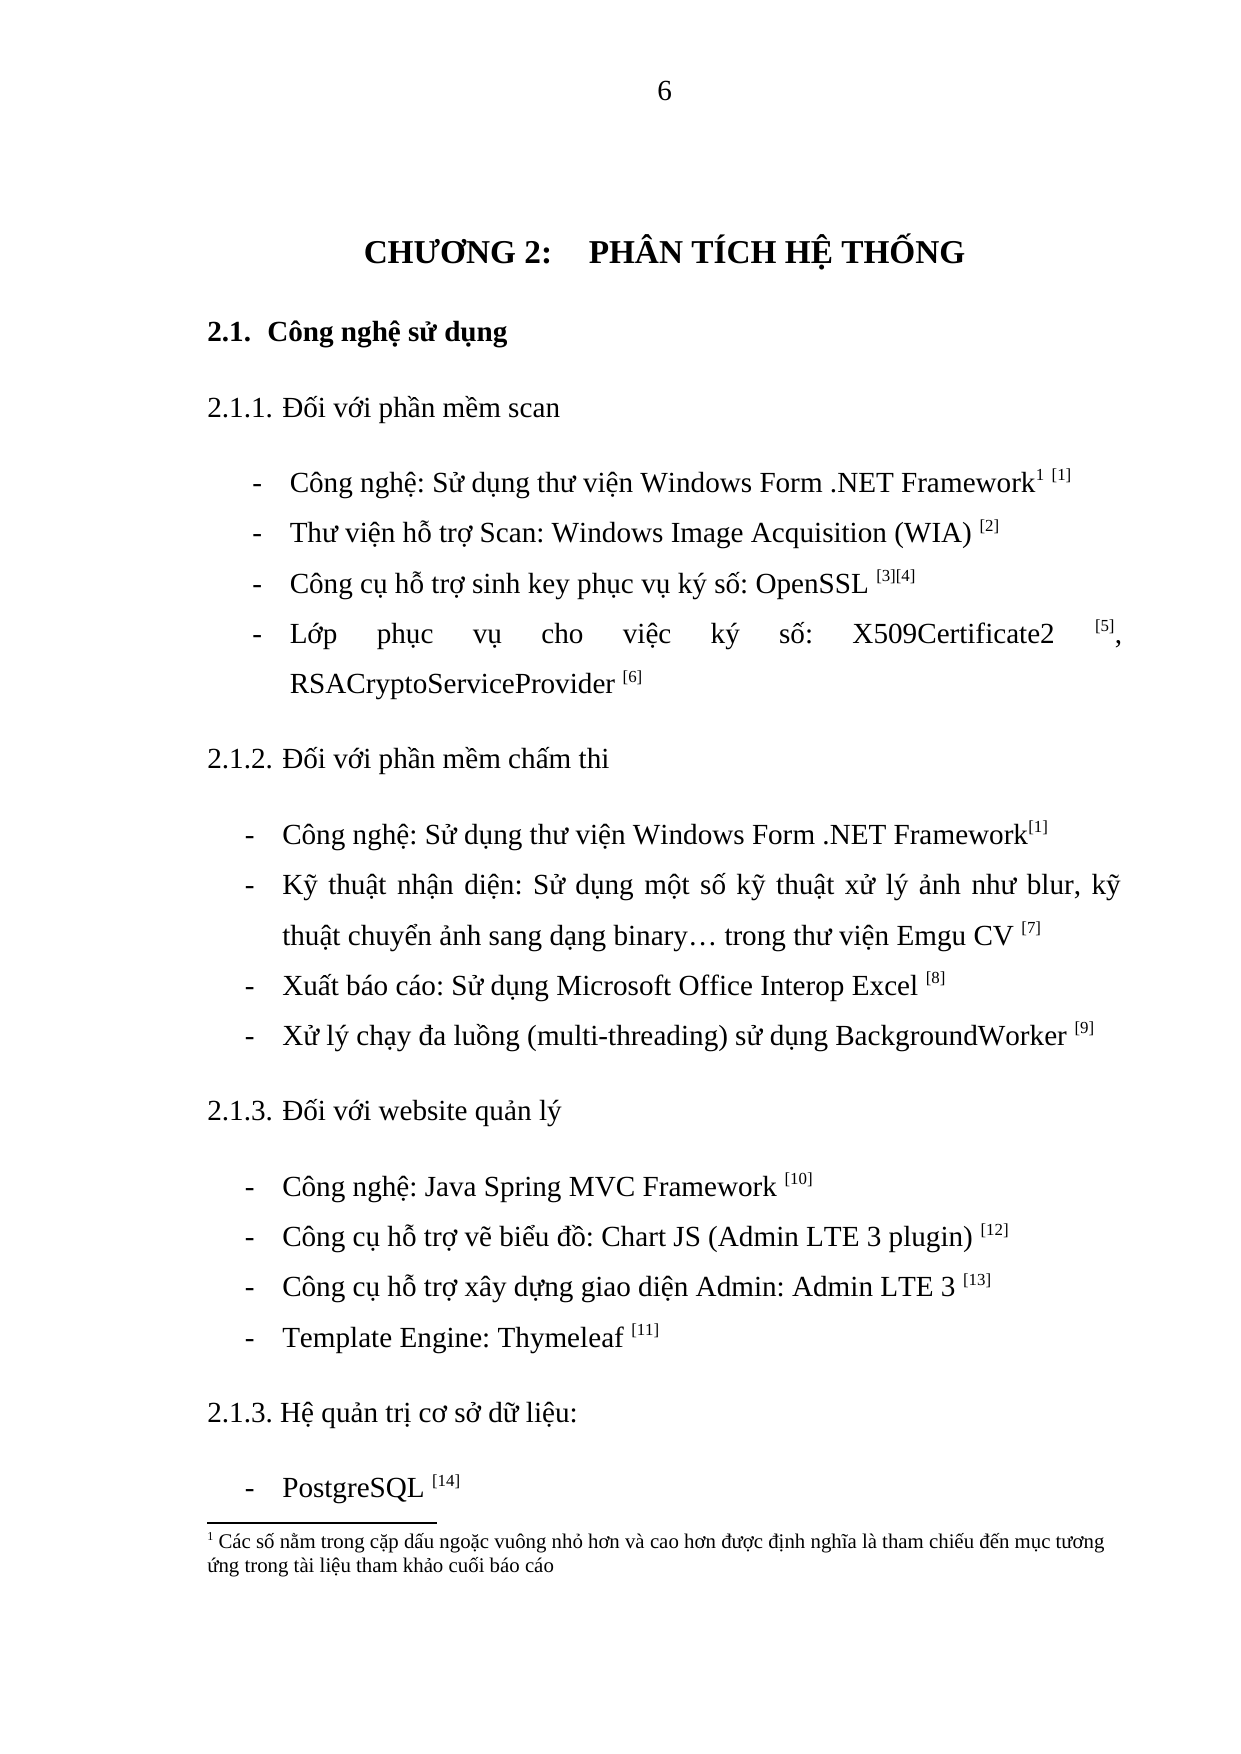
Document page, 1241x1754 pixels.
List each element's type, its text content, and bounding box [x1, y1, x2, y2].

list Công nghệ: Java Spring MVC Framework [10] [244, 1169, 1122, 1202]
subtitle Đối với phần mềm scan [207, 390, 1122, 423]
list Kỹ thuật nhận diện: Sử dụng một số kỹ thuật xử lý ảnh như blur, kỹ thuật chuyển ảnh sang dạng binary… trong thư viện Emgu CV [7] [244, 867, 1122, 951]
list Công cụ hỗ trợ vẽ biểu đồ: Chart JS (Admin LTE 3 plugin) [12] [244, 1219, 1122, 1253]
list Công cụ hỗ trợ xây dựng giao diện Admin: Admin LTE 3 [13] [244, 1269, 1122, 1303]
list Xuất báo cáo: Sử dụng Microsoft Office Interop Excel [8] [244, 968, 1122, 1001]
text 2.1.3. Hệ quản trị cơ sở dữ liệu: [207, 1395, 1122, 1429]
list Template Engine: Thymeleaf [11] [244, 1320, 1122, 1353]
subtitle Công nghệ sử dụng [207, 314, 1122, 348]
list Công nghệ: Sử dụng thư viện Windows Form .NET Framework[1] [244, 817, 1122, 851]
list Công cụ hỗ trợ sinh key phục vụ ký số: OpenSSL [3][4] [252, 566, 1122, 599]
list Công nghệ: Sử dụng thư viện Windows Form .NET Framework [1] [252, 465, 1122, 499]
list Xử lý chạy đa luồng (multi-threading) sử dụng BackgroundWorker [9] [244, 1018, 1122, 1052]
list Thư viện hỗ trợ Scan: Windows Image Acquisition (WIA) [2] [252, 515, 1122, 549]
subtitle Đối với website quản lý [207, 1093, 1122, 1127]
list PostgreSQL [14] [244, 1470, 1122, 1504]
subtitle Đối với phần mềm chấm thi [207, 742, 1122, 775]
list Lớp phục vụ cho việc ký số: X509Certificate2 [5], RSACryptoServiceProvider [6] [252, 616, 1122, 700]
subtitle PHÂN TÍCH HỆ THỐNG [207, 232, 1122, 270]
